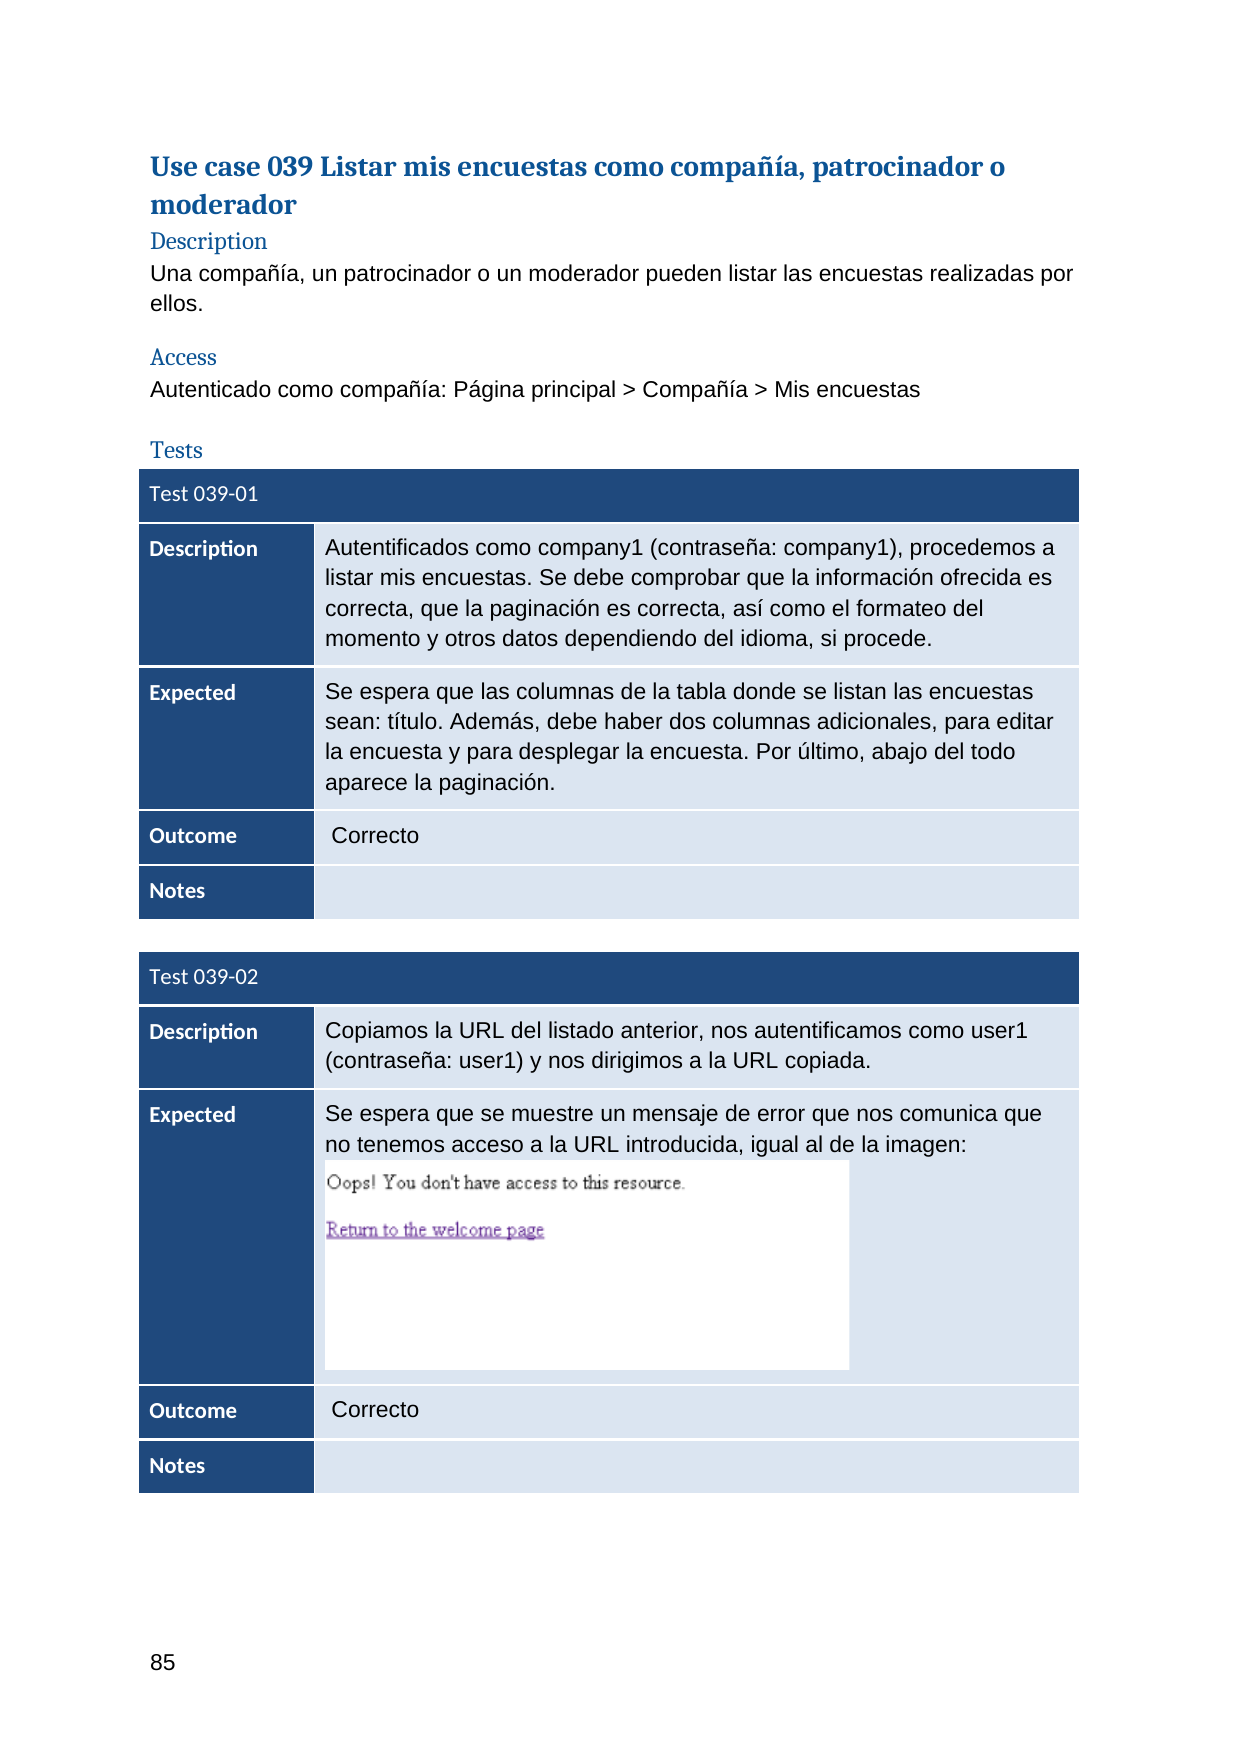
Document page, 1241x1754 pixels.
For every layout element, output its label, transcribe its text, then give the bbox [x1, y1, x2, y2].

picture [325, 1160, 850, 1370]
table_cell Notes [139, 866, 314, 919]
table_cell Outcome [139, 811, 314, 864]
table_cell Description [139, 1007, 314, 1088]
table_cell Correcto [315, 811, 1079, 864]
text Access [150, 342, 1090, 371]
table_cell Autentificados como company1 (contraseña: company1), procedemos a listar mis encuestas. Se debe comprobar que la información ofrecida es correcta, que la paginación es correcta, así como el formateo del momento y otros datos dependiendo del idioma, si procede. [315, 524, 1079, 665]
text Autenticado como compañía: Página principal > Compañía > Mis encuestas [150, 376, 1090, 402]
table_cell Copiamos la URL del listado anterior, nos autentificamos como user1 (contraseña: user1) y nos dirigimos a la URL copiada. [315, 1007, 1079, 1088]
table_cell Outcome [139, 1386, 314, 1438]
table_cell [315, 866, 1079, 919]
table_cell Correcto [315, 1386, 1079, 1438]
text Use case 039 ‌Listar mis encuestas como compañía, patrocinador o moderador [150, 150, 1090, 222]
text Description [150, 227, 1090, 256]
table_cell Se espera que las columnas de la tabla donde se listan las encuestas sean: título. Además, debe haber dos columnas adicionales, para editar la encuesta y para desplegar la encuesta. Por último, abajo del todo aparece la paginación. [315, 668, 1079, 809]
table_cell Expected [139, 1090, 314, 1384]
table_cell [315, 1441, 1079, 1493]
table_header Test 039-02 [139, 952, 1079, 1004]
text Tests [150, 436, 1090, 465]
text Una compañía, un patrocinador o un moderador pueden listar las encuestas realizadas por ellos. [150, 260, 1090, 317]
table_cell Notes [139, 1441, 314, 1493]
table_cell Se espera que se muestre un mensaje de error que nos comunica que no tenemos acceso a la URL introducida, igual al de la imagen: [315, 1090, 1079, 1384]
table_cell Expected [139, 668, 314, 809]
table_cell Description [139, 524, 314, 665]
table_header Test 039-01 [139, 469, 1079, 522]
